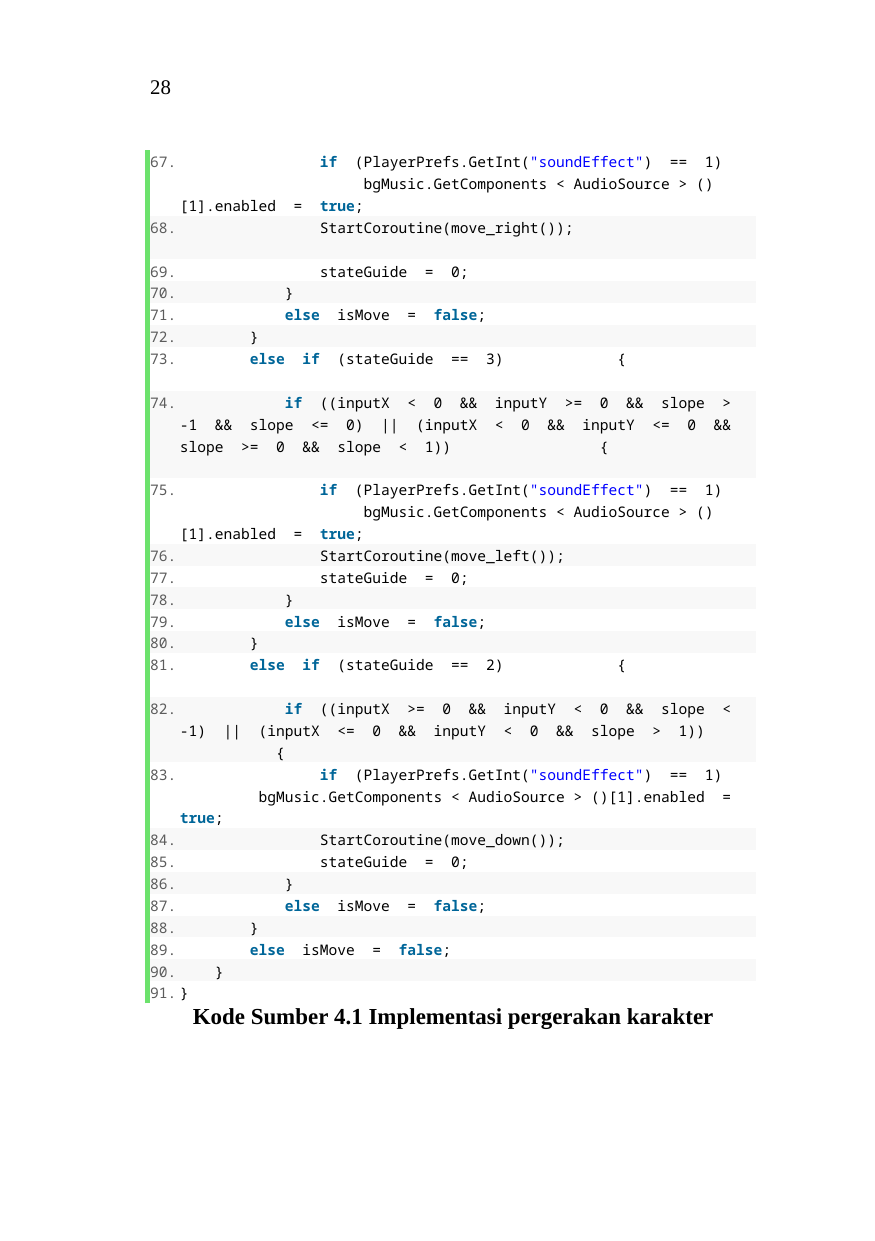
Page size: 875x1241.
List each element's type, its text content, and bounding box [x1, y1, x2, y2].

list else isMove = false; [150, 303, 756, 325]
list } [150, 281, 756, 303]
list StartCoroutine(move_left()); [150, 544, 756, 566]
list else if (stateGuide == 3) { [150, 347, 756, 391]
list if ((inputX >= 0 && inputY < 0 && slope < -1) || (inputX <= 0 && inputY < 0 && slope > 1)) { [150, 697, 756, 762]
list if ((inputX < 0 && inputY >= 0 && slope > -1 && slope <= 0) || (inputX < 0 && inputY <= 0 && slope >= 0 && slope < 1)) { [150, 391, 756, 478]
list } [150, 587, 756, 609]
list if (PlayerPrefs.GetInt("soundEffect") == 1) bgMusic.GetComponents < AudioSource > ()[1].enabled = true; [150, 762, 756, 828]
list } [150, 325, 756, 347]
list else if (stateGuide == 2) { [150, 653, 756, 697]
list else isMove = false; [150, 609, 756, 631]
list stateGuide = 0; [150, 850, 756, 872]
list } [150, 959, 756, 981]
list StartCoroutine(move_right()); [150, 216, 756, 259]
list } [150, 631, 756, 653]
list } [150, 872, 756, 894]
list else isMove = false; [150, 937, 756, 959]
list else isMove = false; [150, 894, 756, 916]
list stateGuide = 0; [150, 566, 756, 587]
list if (PlayerPrefs.GetInt("soundEffect") == 1) bgMusic.GetComponents < AudioSource > ()[1].enabled = true; [150, 150, 756, 216]
list stateGuide = 0; [150, 259, 756, 281]
list if (PlayerPrefs.GetInt("soundEffect") == 1) bgMusic.GetComponents < AudioSource > ()[1].enabled = true; [150, 478, 756, 544]
list } [150, 981, 756, 1003]
list } [150, 916, 756, 937]
list StartCoroutine(move_down()); [150, 828, 756, 850]
